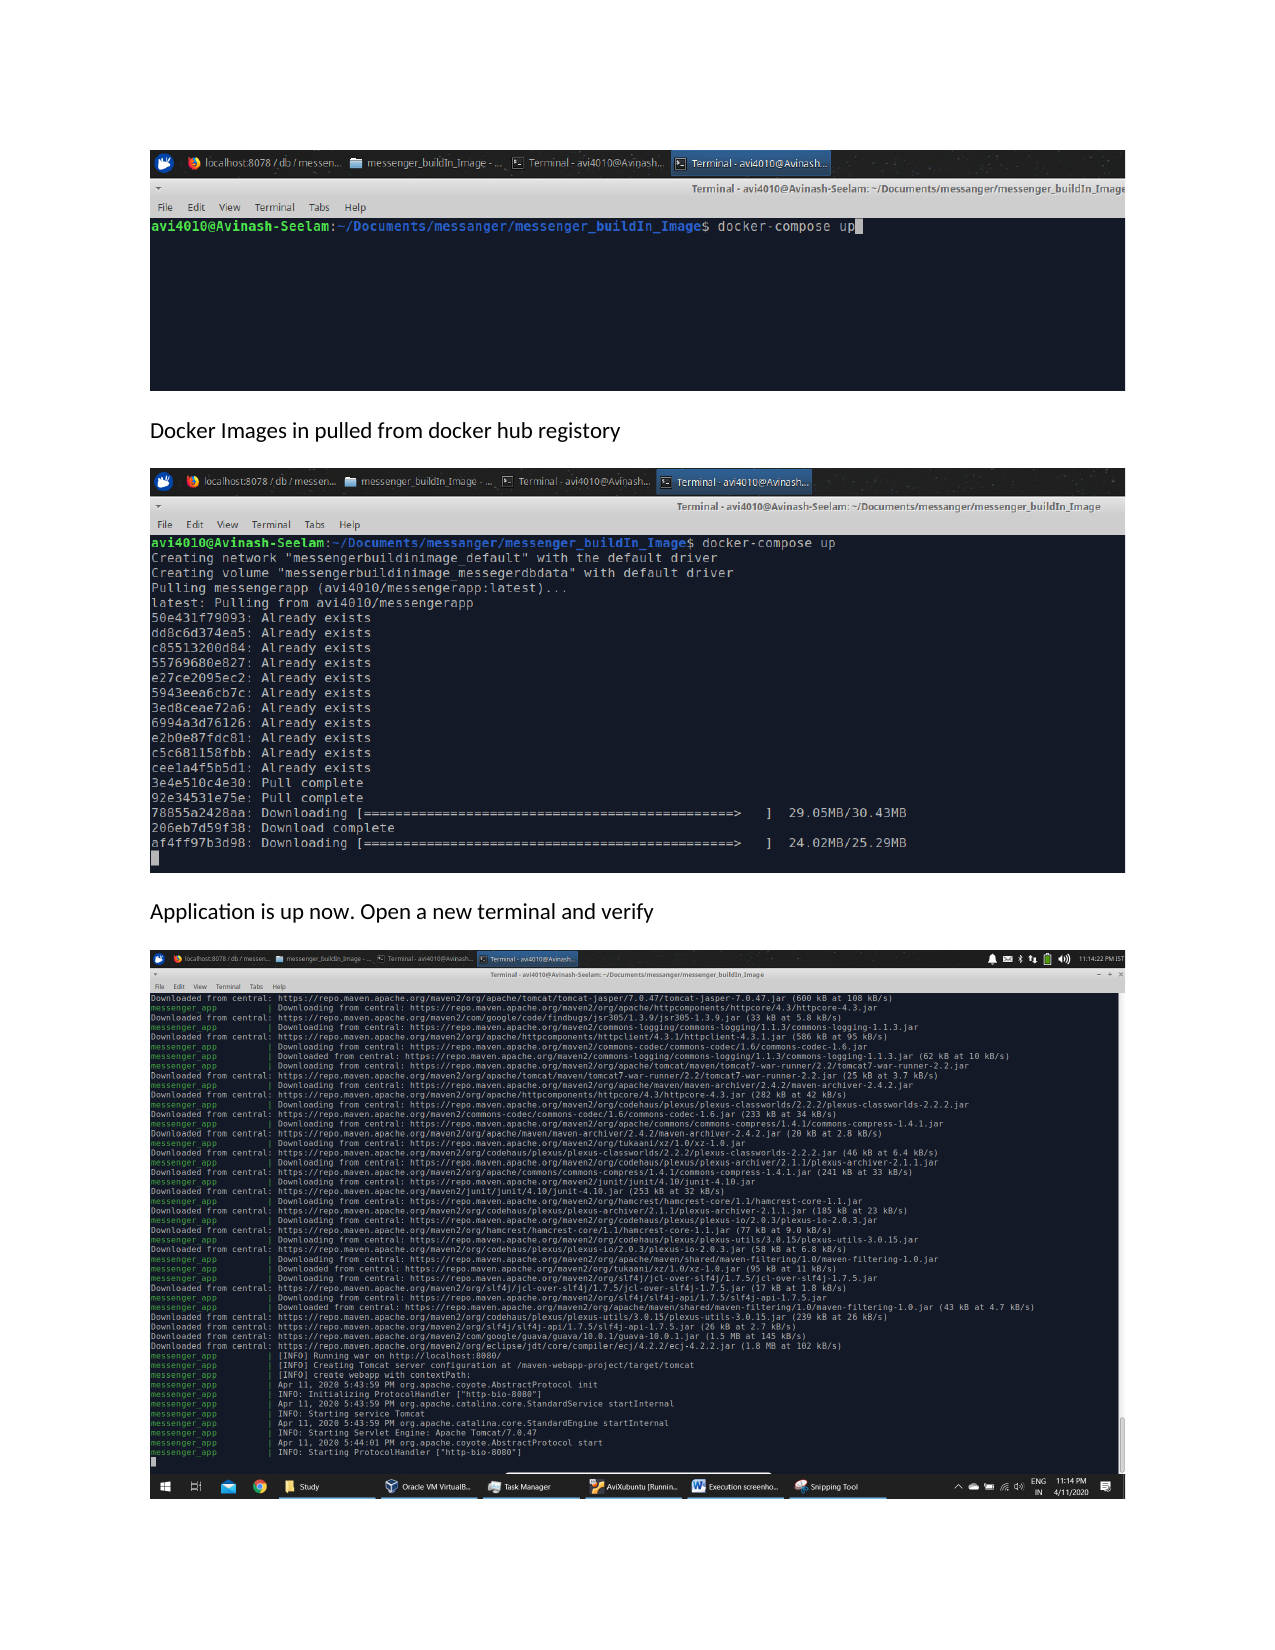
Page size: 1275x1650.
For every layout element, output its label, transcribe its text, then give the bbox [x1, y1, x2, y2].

picture [150, 950, 1125, 1499]
text Application is up now. Open a new terminal and verify [150, 897, 1125, 925]
picture [150, 468, 1125, 873]
picture [150, 150, 1125, 391]
text Docker Images in pulled from docker hub registory [150, 416, 1125, 444]
